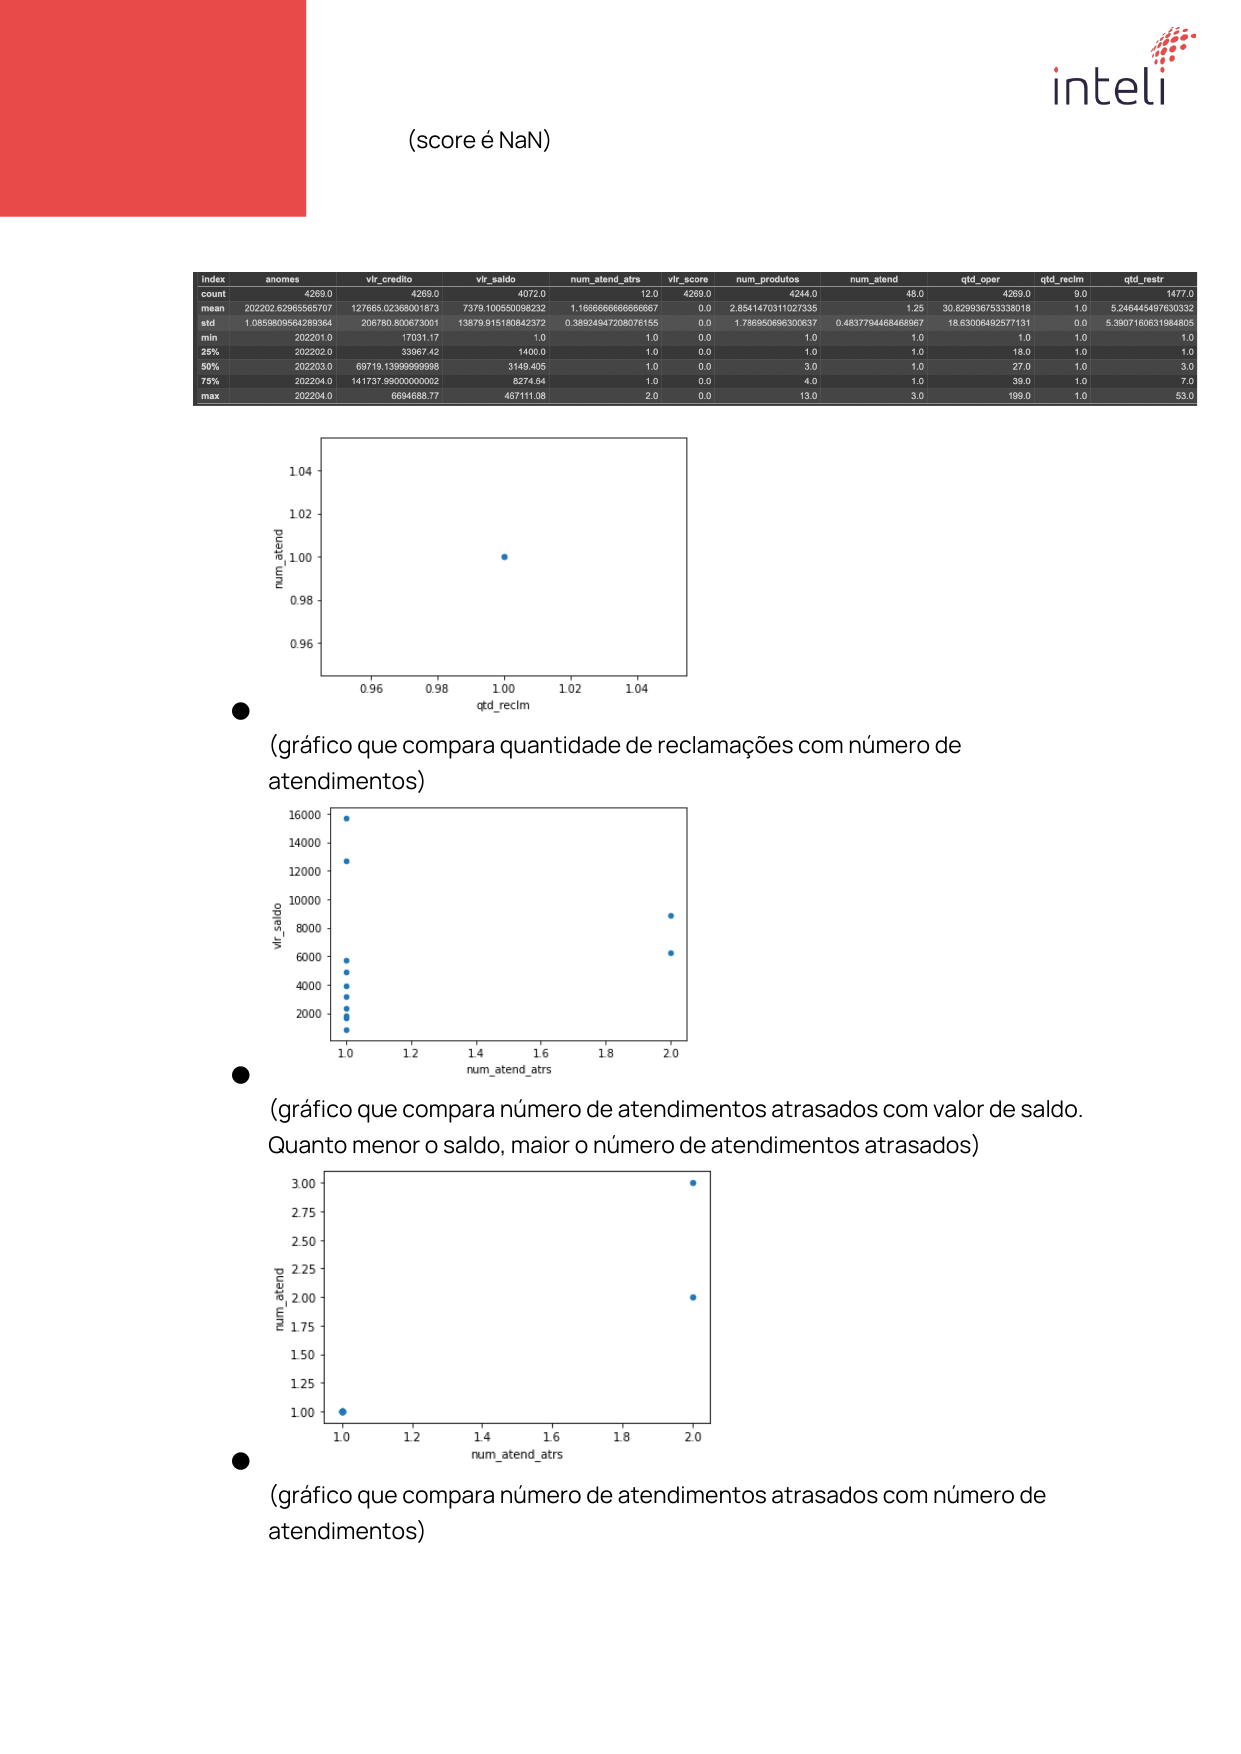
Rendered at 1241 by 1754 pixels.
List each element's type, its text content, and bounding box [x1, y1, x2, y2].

text (score é NaN) [193, 124, 1122, 155]
picture [265, 1165, 718, 1468]
picture [0, 0, 307, 217]
picture [193, 272, 1198, 406]
picture [1054, 27, 1197, 105]
picture [265, 801, 694, 1082]
picture [265, 431, 694, 718]
